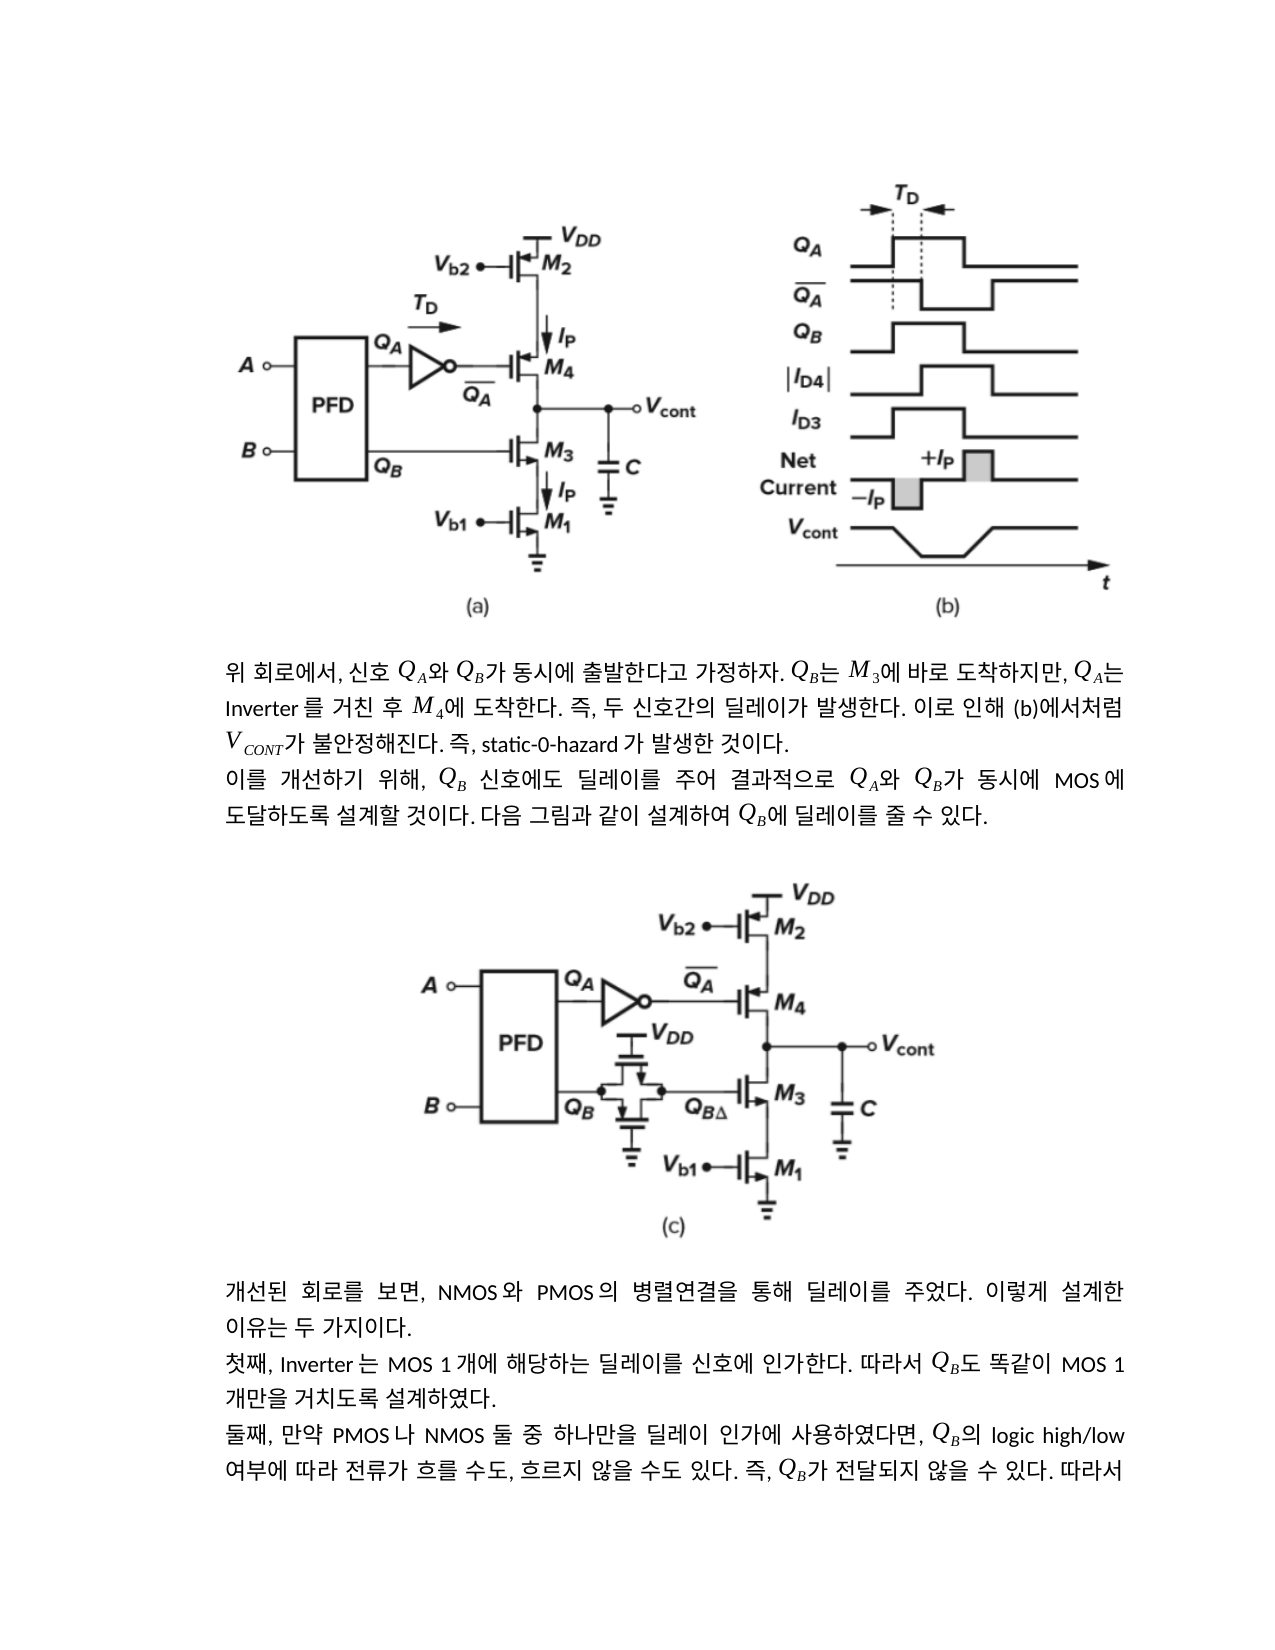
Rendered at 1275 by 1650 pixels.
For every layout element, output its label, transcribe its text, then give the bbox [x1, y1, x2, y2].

list 이를 개선하기 위해, 신호에도 딜레이를 주어 결과적으로 와 가 동시에 MOS에 도달하도록 설계할 것이다. 다음 그림과 같이 설계하여 에 딜레이를 줄 수 있다. [225, 762, 1125, 831]
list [225, 1417, 1125, 1486]
list 개선된 회로를 보면, NMOS와 PMOS의 병렬연결을 통해 딜레이를 주었다. 이렇게 설계한 이유는 두 가지이다. [225, 1274, 1125, 1343]
list 첫째, Inverter는 MOS 1개에 해당하는 딜레이를 신호에 인가한다. 따라서 도 똑같이 MOS 1개만을 거치도록 설계하였다. [225, 1345, 1125, 1414]
picture [225, 177, 1126, 622]
list 위 회로에서, 신호 와 가 동시에 출발한다고 가정하자. 는 에 바로 도착하지만, 는 Inverter를 거친 후 에 도착한다. 즉, 두 신호간의 딜레이가 발생한다. 이로 인해 (b)에서처럼 가 불안정해진다. 즉, static-0-hazard가 발생한 것이다. [225, 654, 1125, 759]
picture [404, 863, 946, 1242]
